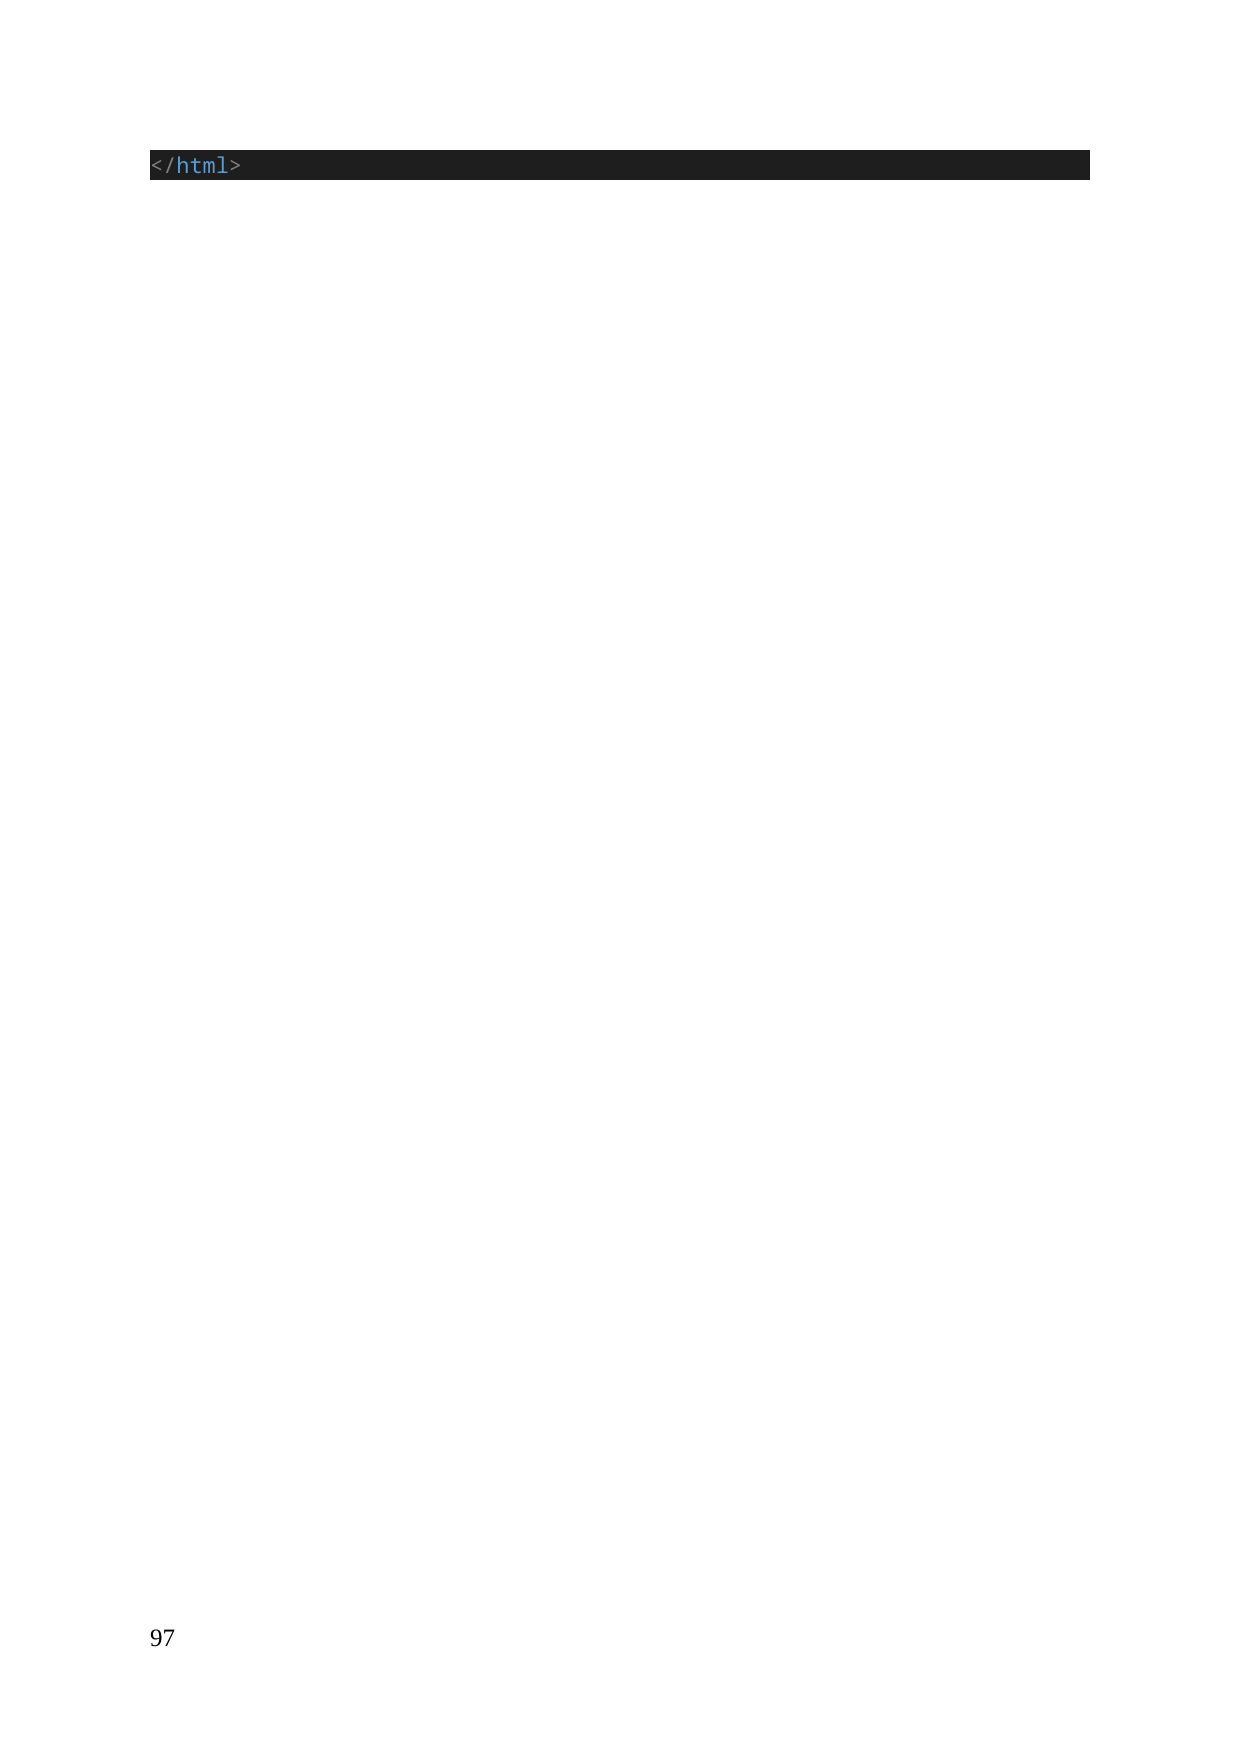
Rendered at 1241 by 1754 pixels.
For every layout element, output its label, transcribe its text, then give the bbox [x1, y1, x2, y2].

text </html> [150, 150, 1090, 180]
